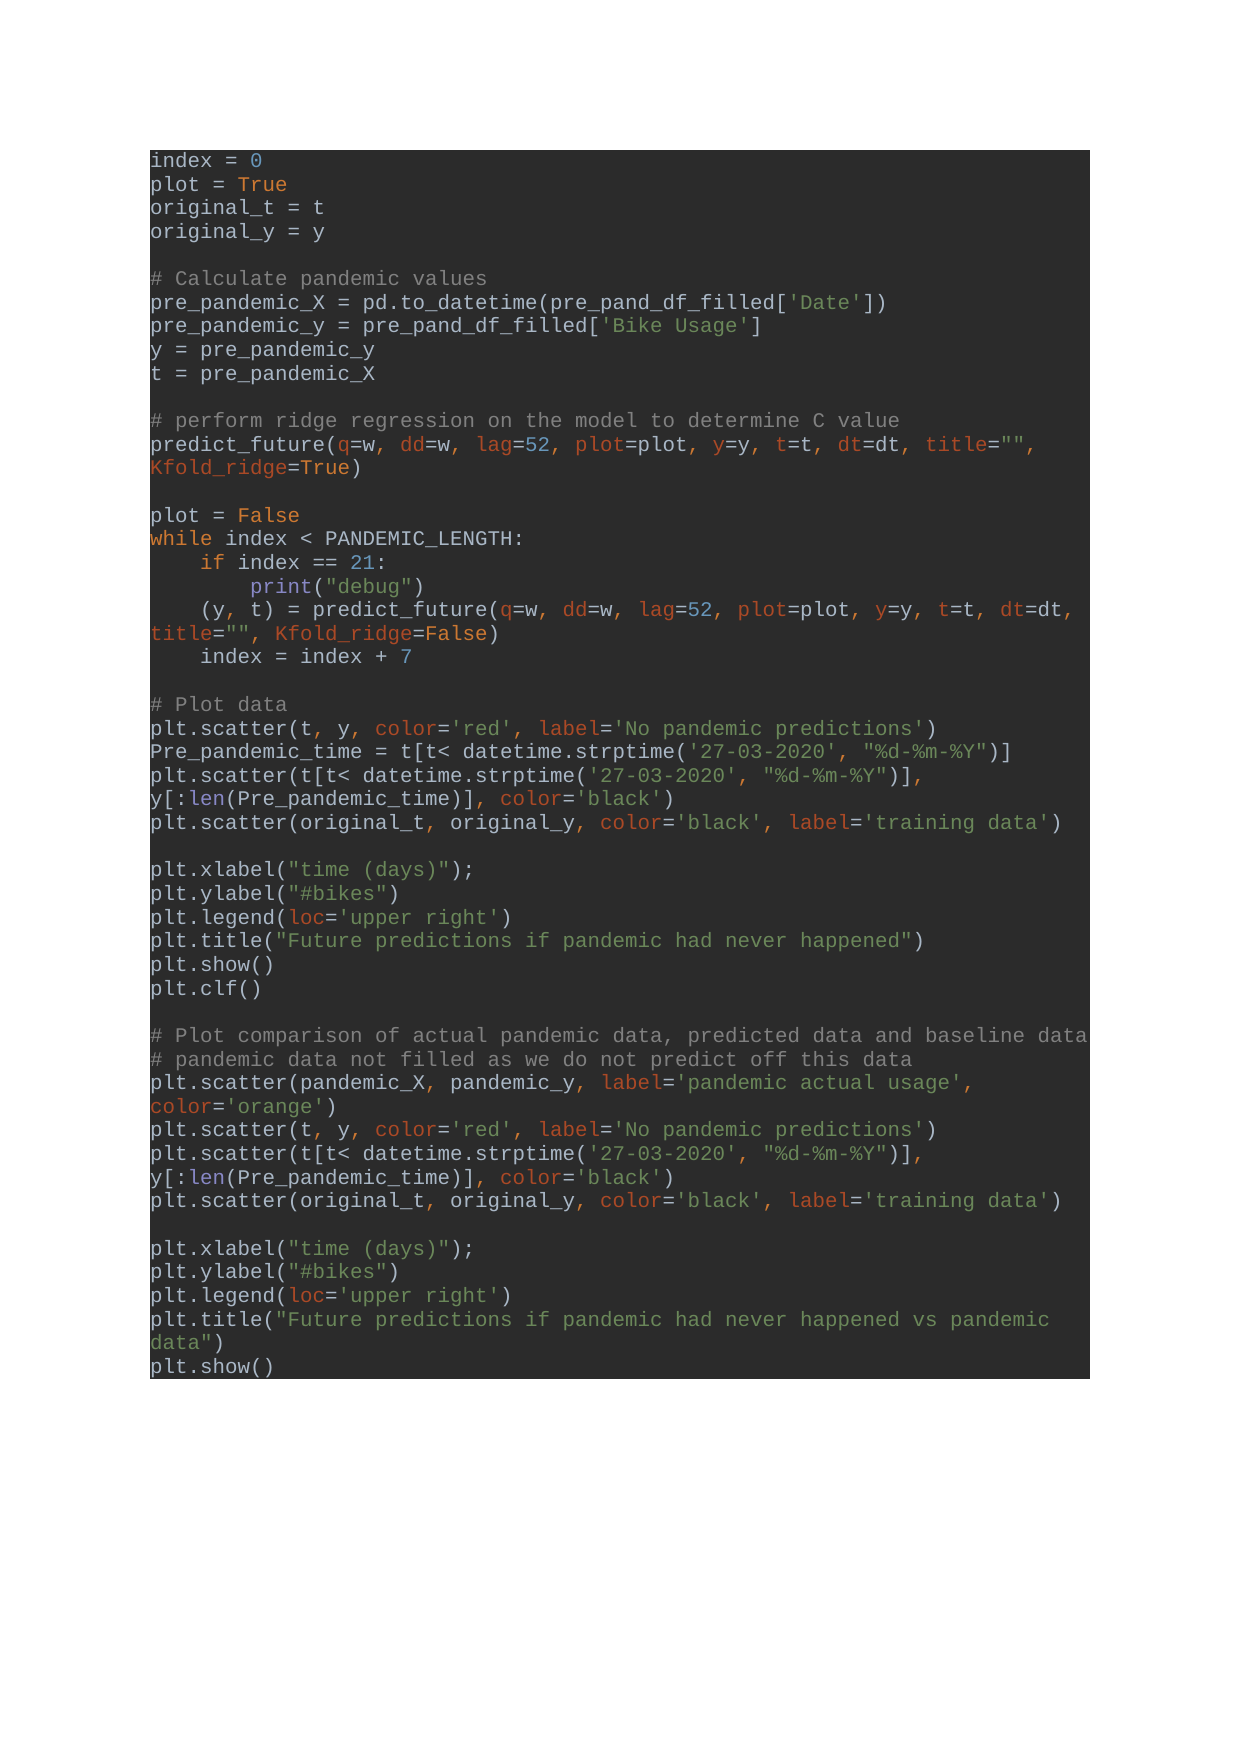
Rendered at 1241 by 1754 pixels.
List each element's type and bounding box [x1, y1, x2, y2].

text [150, 150, 1090, 1379]
